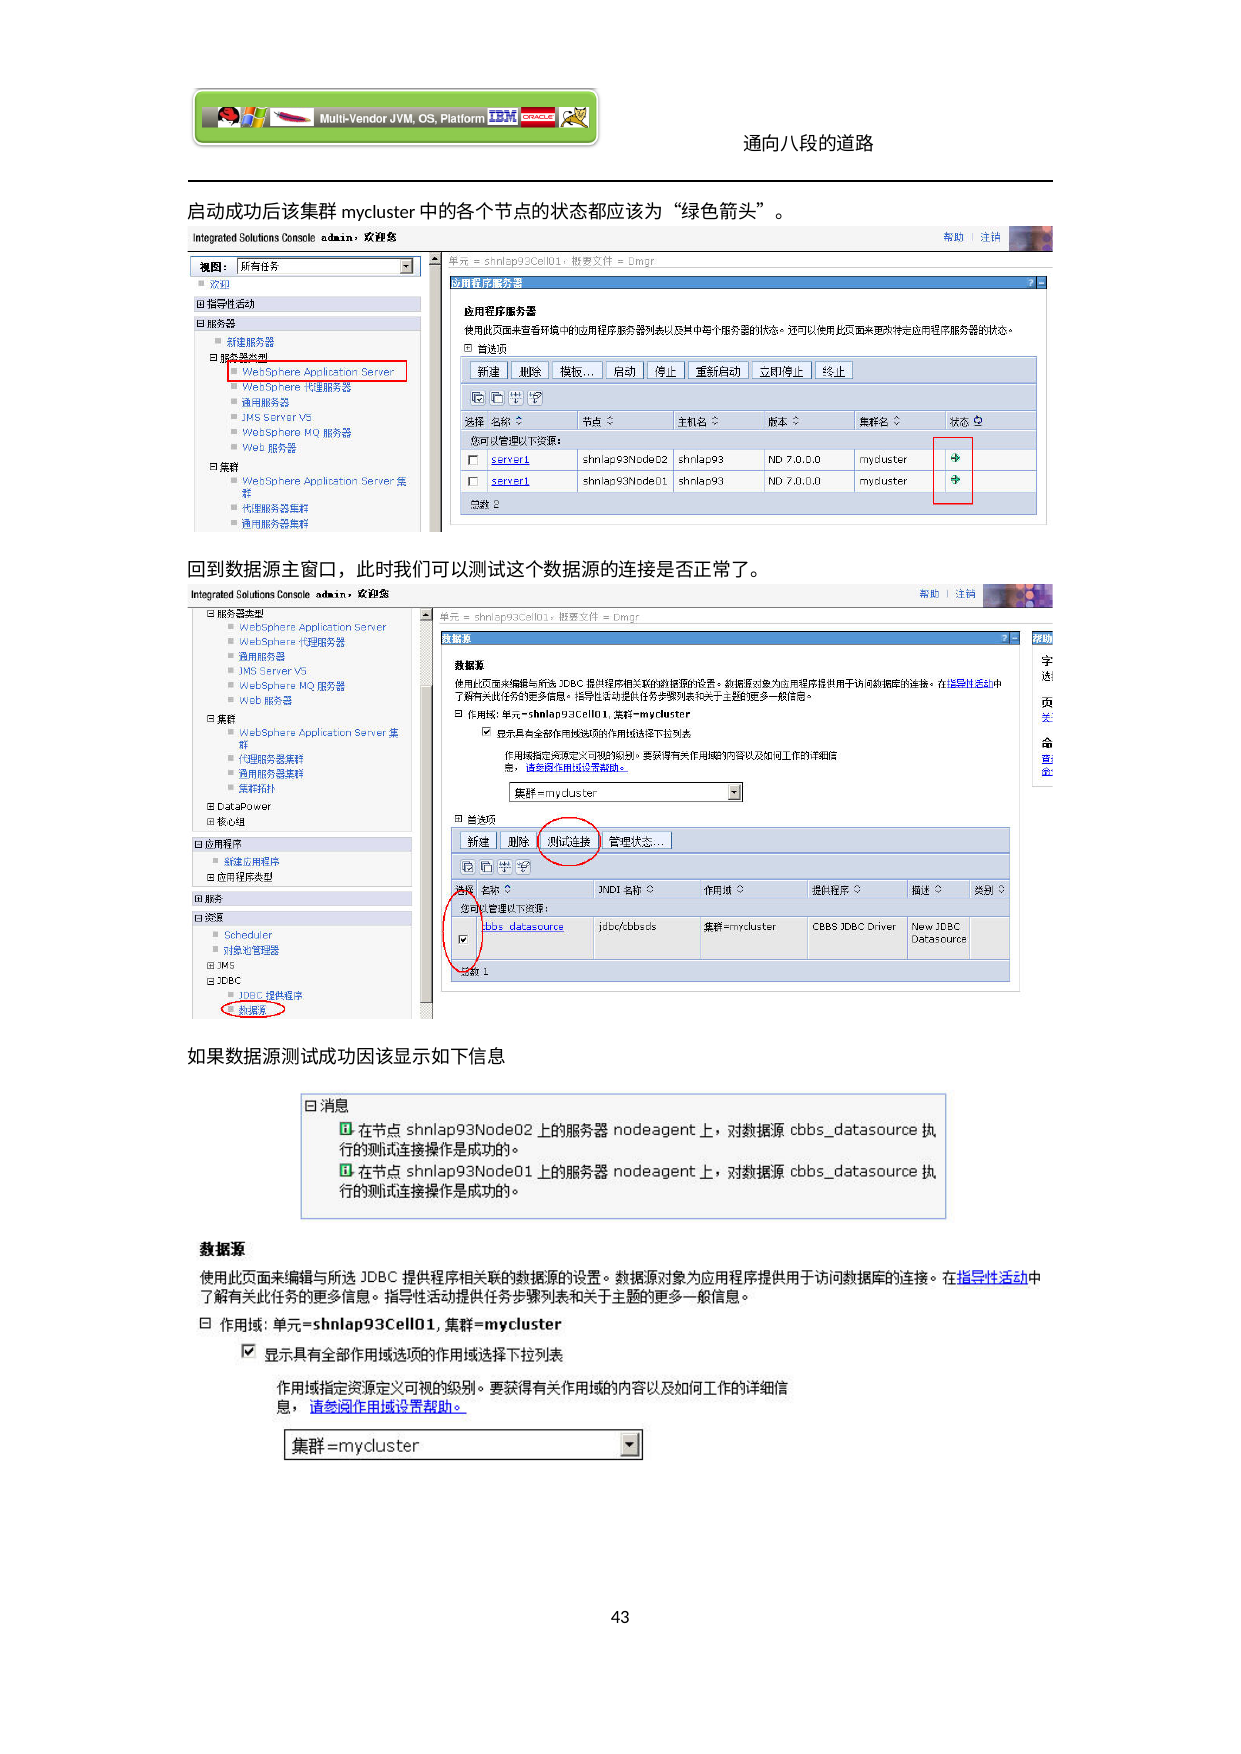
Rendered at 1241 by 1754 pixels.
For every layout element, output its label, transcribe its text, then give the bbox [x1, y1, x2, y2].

text 启动成功后该集群mycluster中的各个节点的状态都应该为“绿色箭头”。 [187, 194, 1053, 226]
text 回到数据源主窗口，此时我们可以测试这个数据源的连接是否正常了。 [187, 552, 1053, 584]
picture [187, 1071, 1053, 1472]
picture [187, 584, 1053, 1019]
picture [187, 88, 603, 150]
picture [187, 226, 1053, 532]
text 如果数据源测试成功因该显示如下信息 [187, 1039, 1053, 1071]
